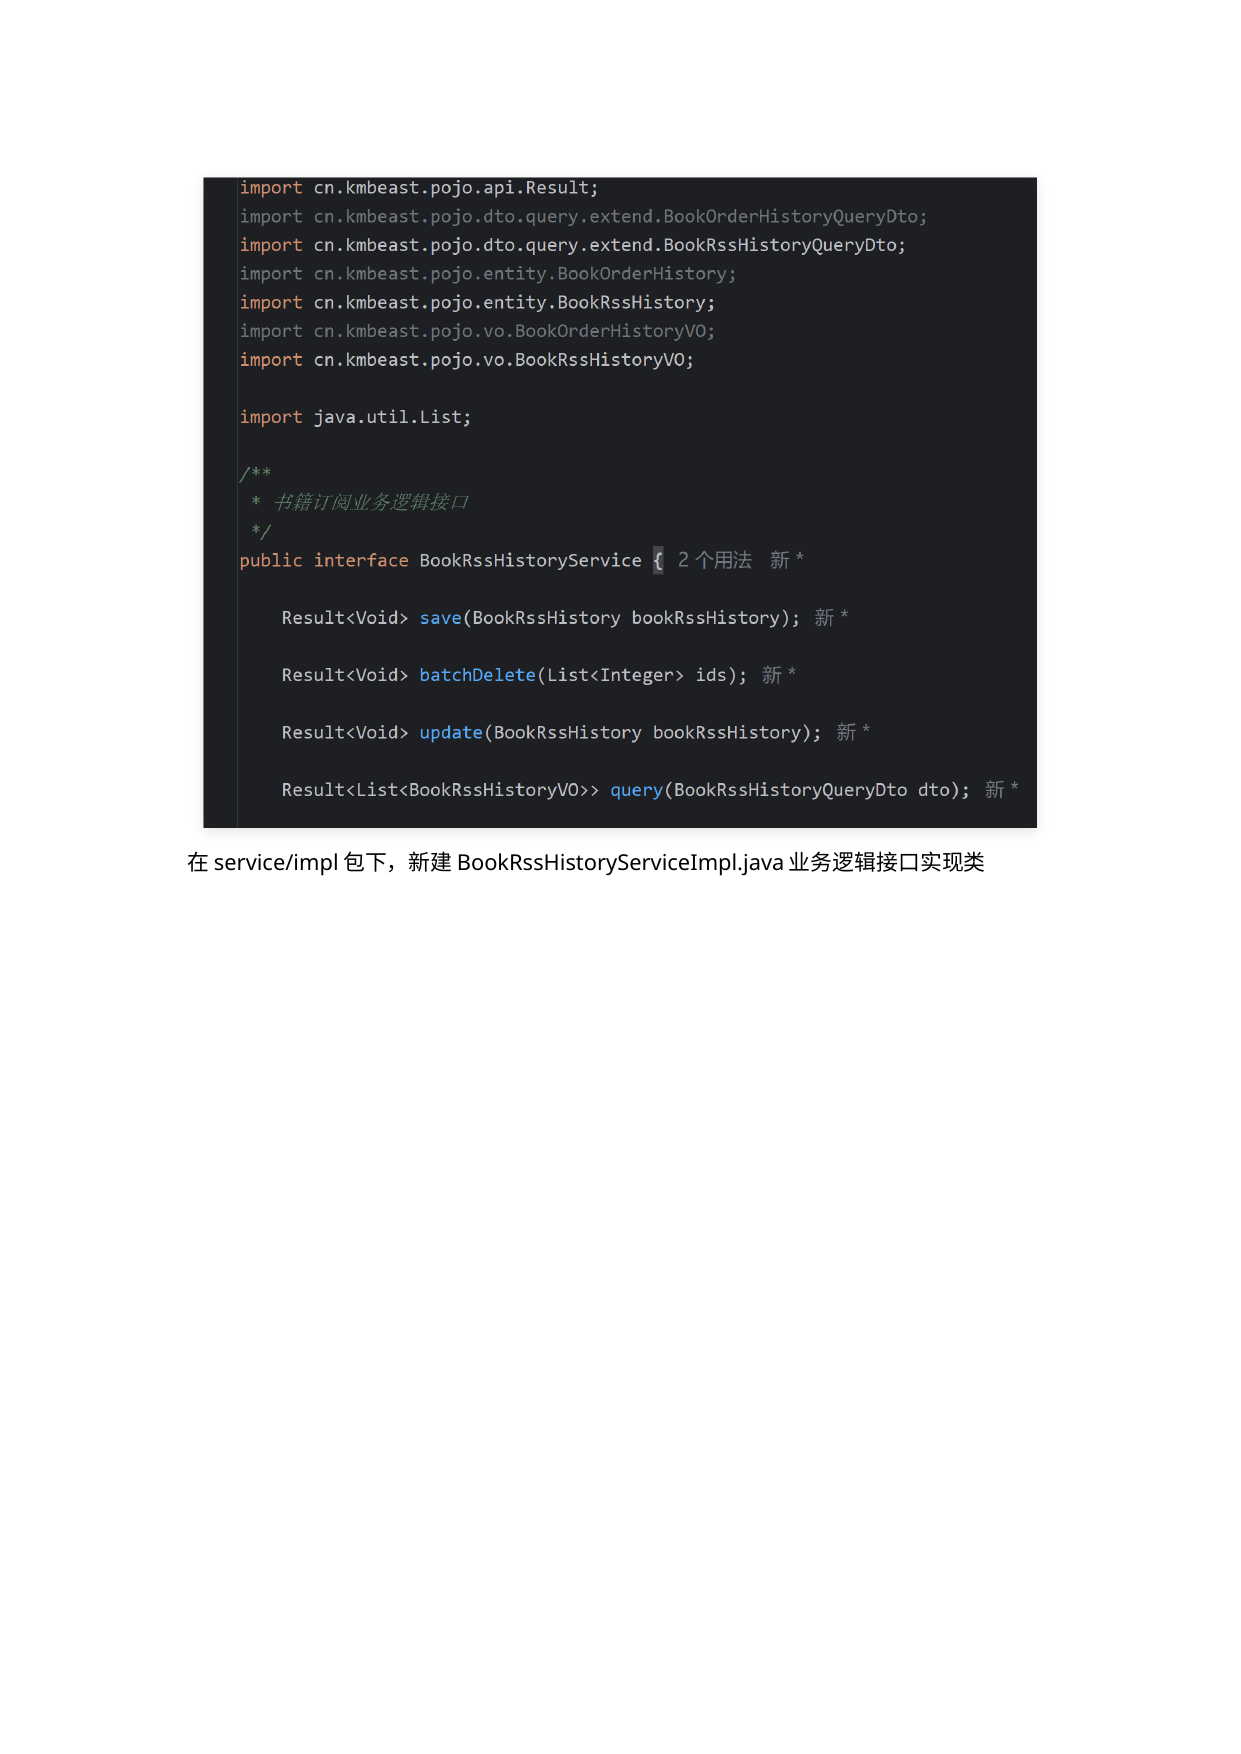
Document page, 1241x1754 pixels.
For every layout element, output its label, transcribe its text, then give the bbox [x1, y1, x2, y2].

picture [187, 162, 1053, 844]
text 在service/impl包下，新建BookRssHistoryServiceImpl.java业务逻辑接口实现类 [187, 844, 1053, 877]
